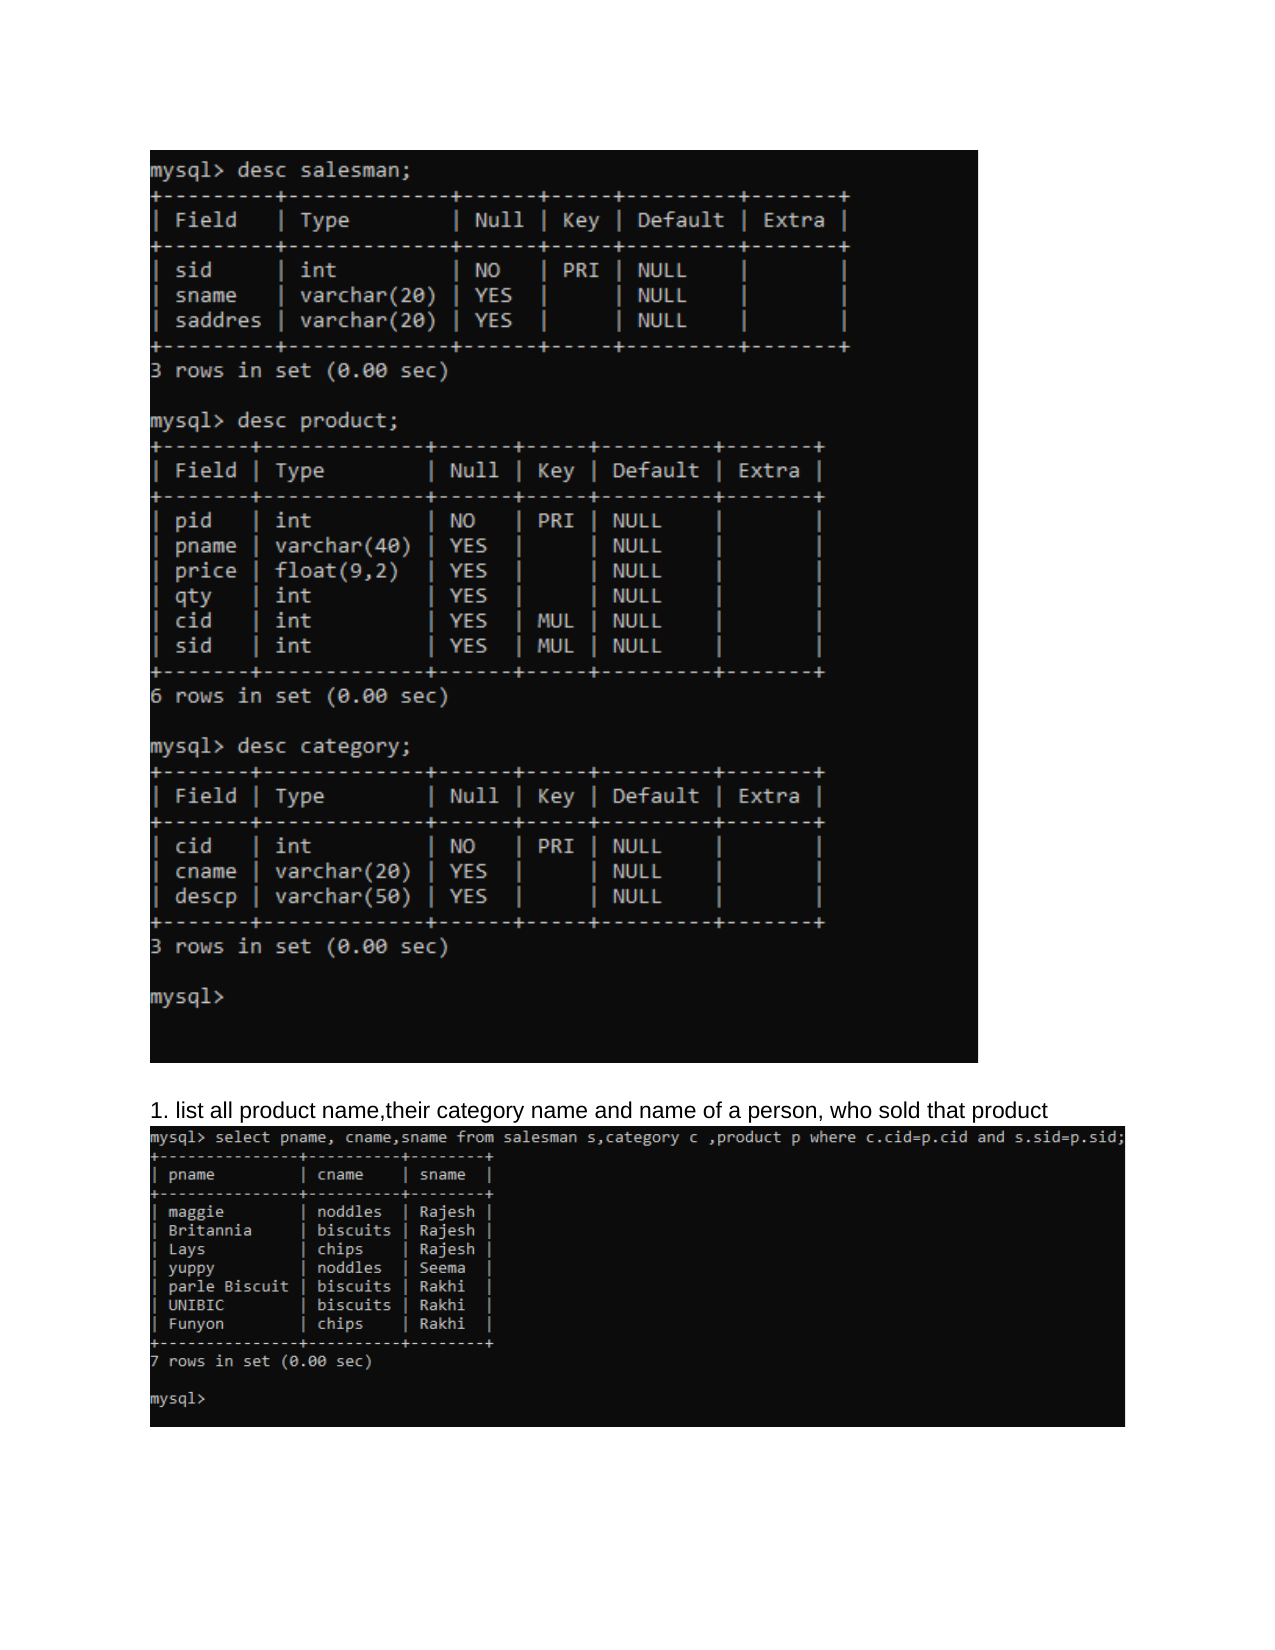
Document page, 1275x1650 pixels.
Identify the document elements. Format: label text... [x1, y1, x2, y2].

picture [150, 150, 979, 1063]
picture [150, 1126, 1125, 1427]
text 1. list all product name,their category name and name of a person, who sold that product [150, 1097, 1125, 1123]
